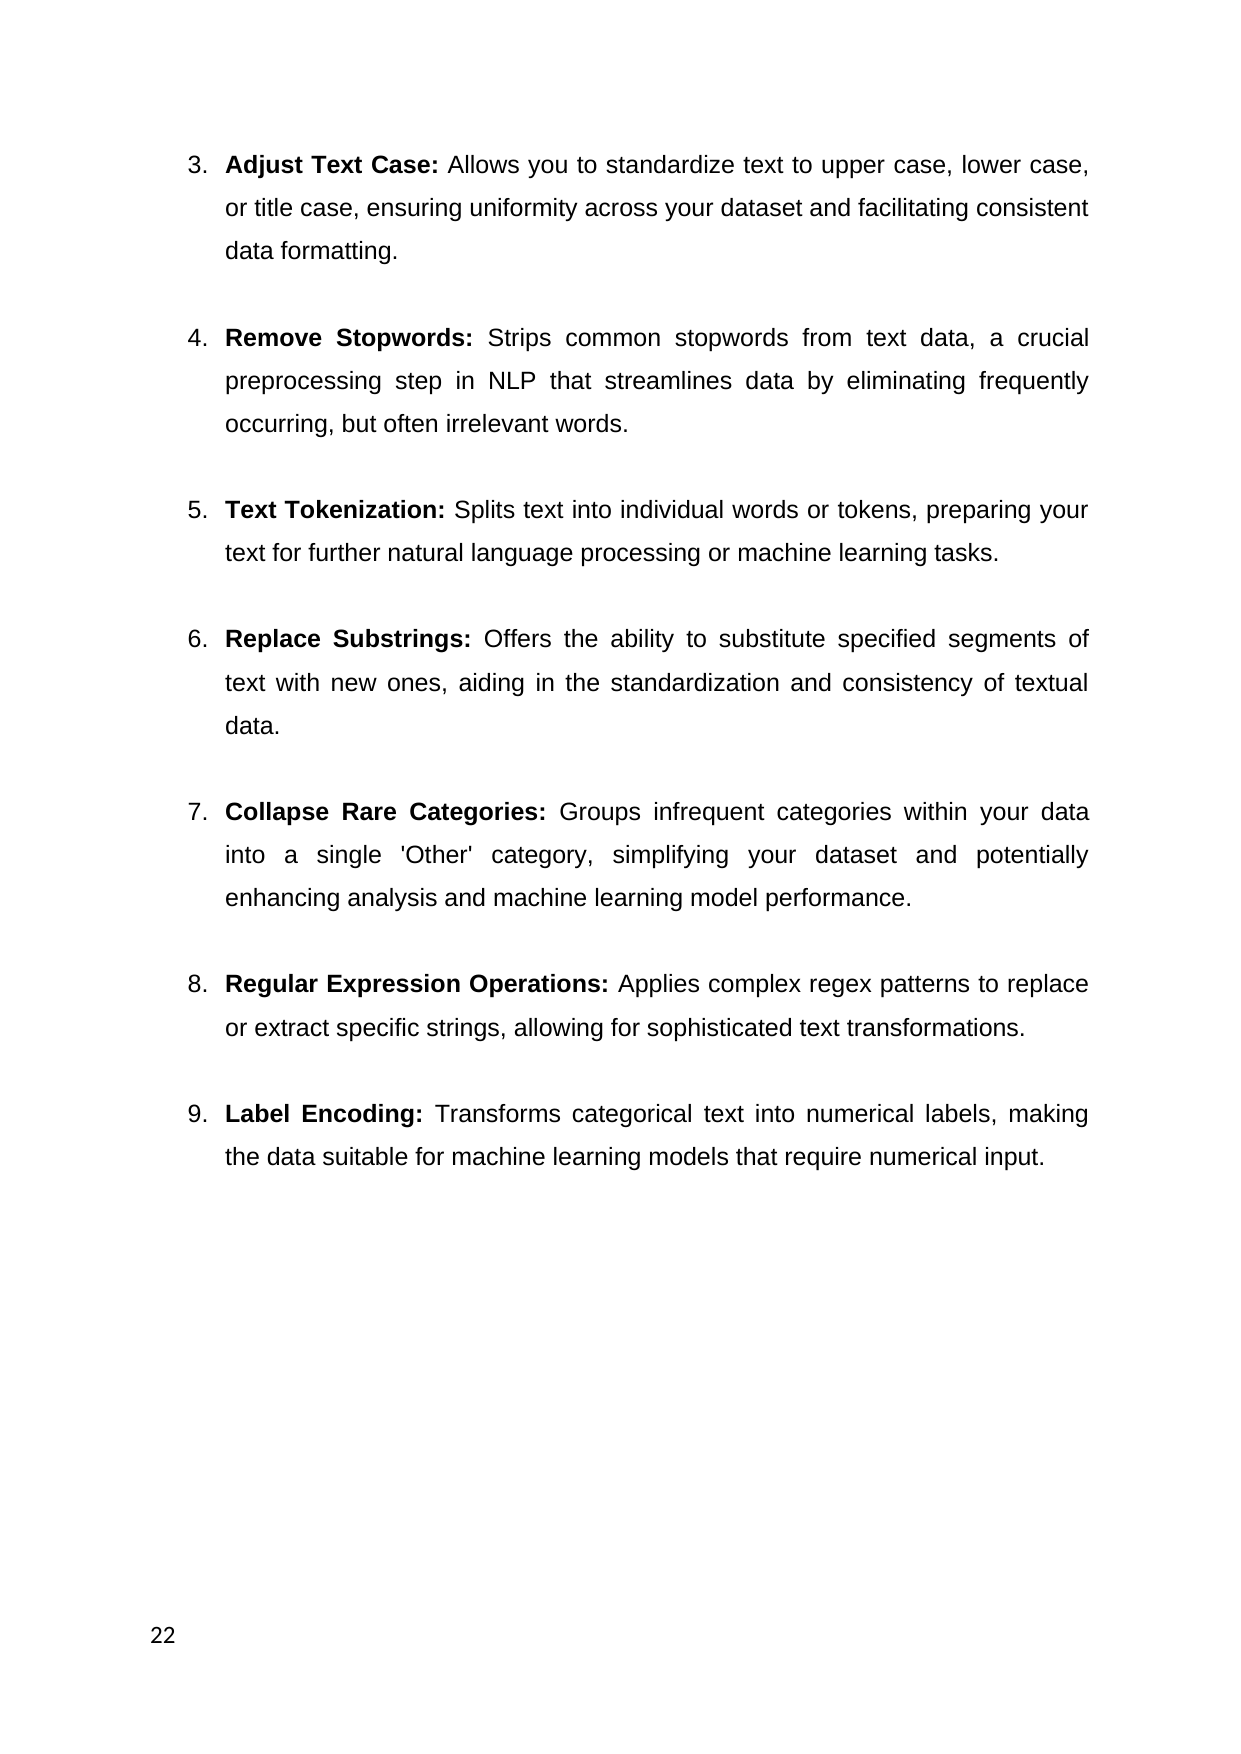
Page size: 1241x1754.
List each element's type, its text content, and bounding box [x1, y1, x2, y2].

list Label Encoding: Transforms categorical text into numerical labels, making the data suitable for machine learning models that require numerical input. [187, 1099, 1090, 1171]
list Adjust Text Case: Allows you to standardize text to upper case, lower case, or title case, ensuring uniformity across your dataset and facilitating consistent data formatting. [187, 150, 1090, 265]
list Collapse Rare Categories: Groups infrequent categories within your data into a single 'Other' category, simplifying your dataset and potentially enhancing analysis and machine learning model performance. [187, 797, 1090, 912]
list Replace Substrings: Offers the ability to substitute specified segments of text with new ones, aiding in the standardization and consistency of textual data. [187, 624, 1090, 739]
list Remove Stopwords: Strips common stopwords from text data, a crucial preprocessing step in NLP that streamlines data by eliminating frequently occurring, but often irrelevant words. [187, 322, 1090, 437]
list Text Tokenization: Splits text into individual words or tokens, preparing your text for further natural language processing or machine learning tasks. [187, 495, 1090, 567]
list Regular Expression Operations: Applies complex regex patterns to replace or extract specific strings, allowing for sophisticated text transformations. [187, 969, 1090, 1041]
